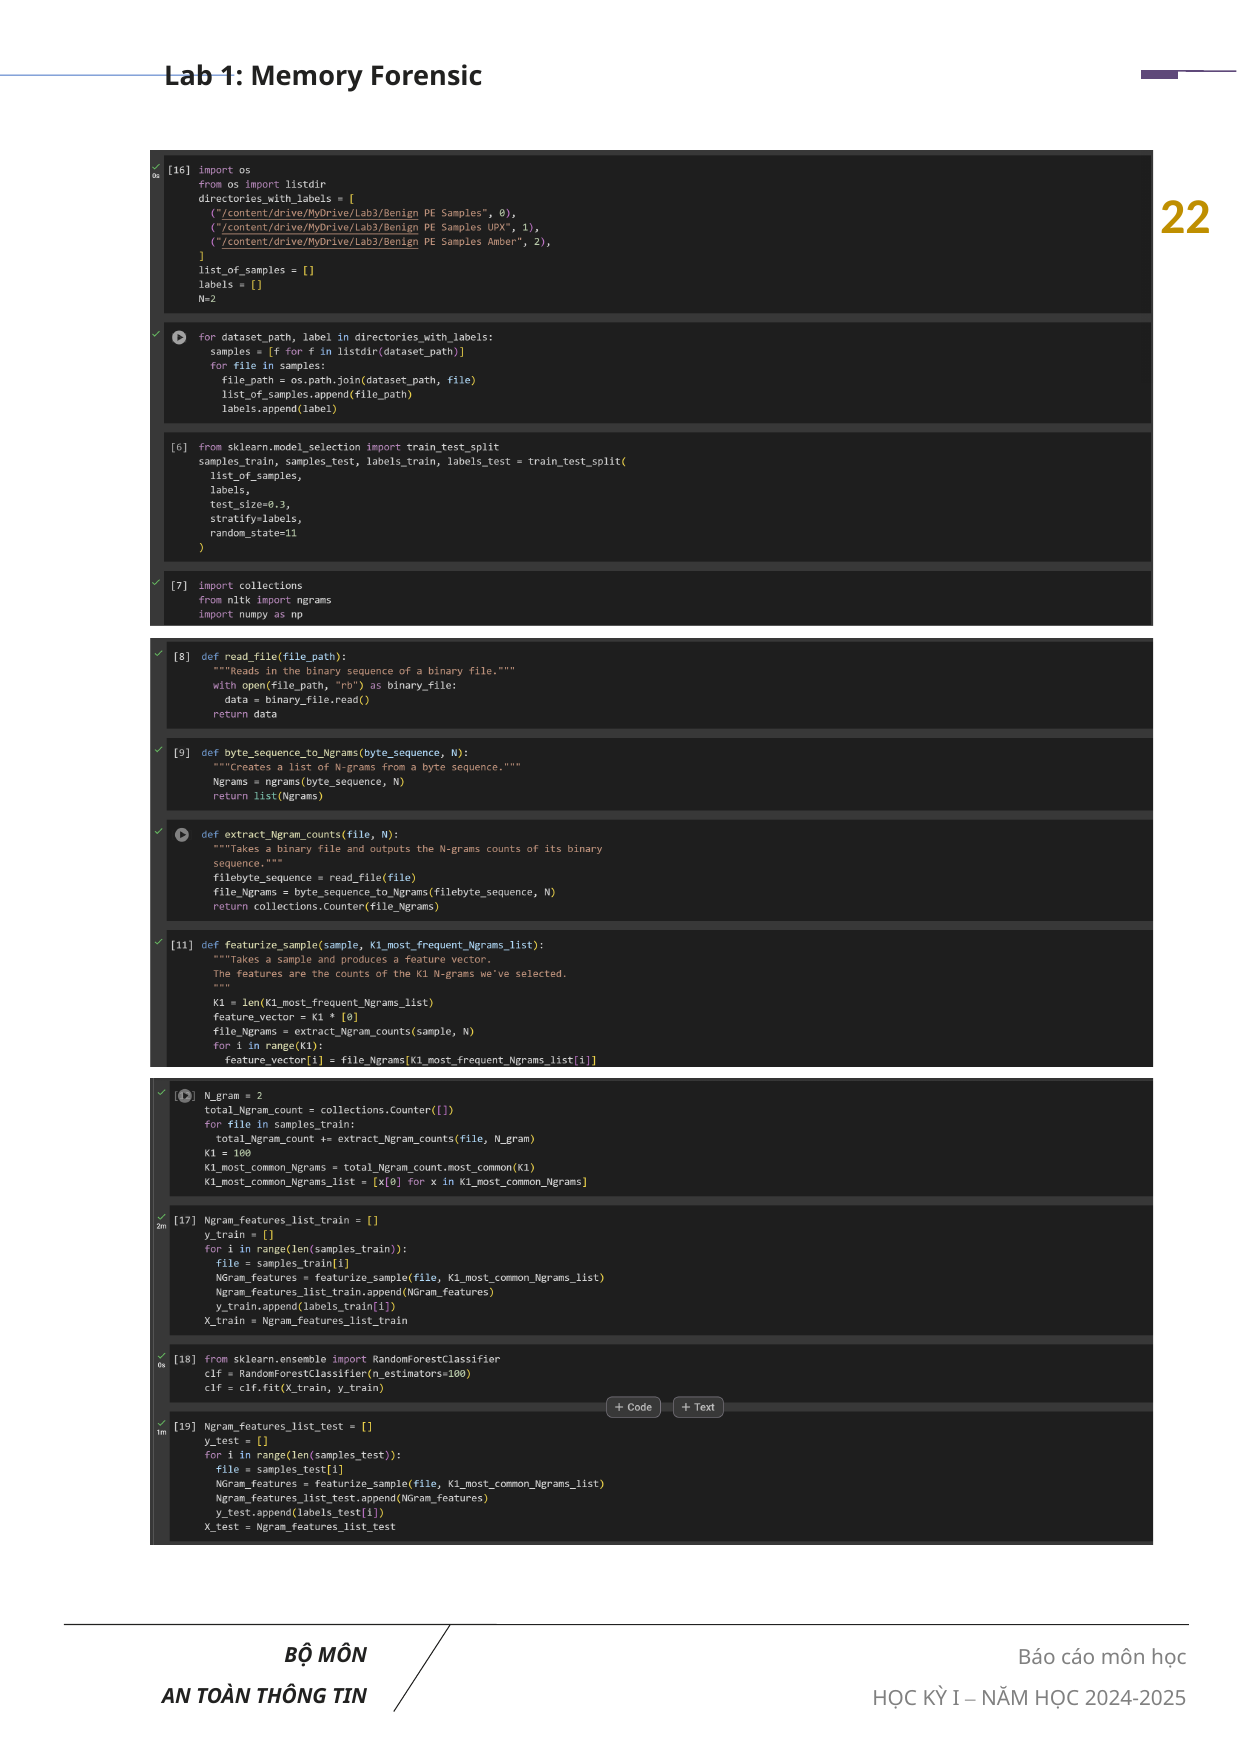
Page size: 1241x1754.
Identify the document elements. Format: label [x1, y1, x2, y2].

picture [150, 638, 1154, 1067]
picture [150, 1078, 1154, 1545]
picture [150, 150, 1154, 626]
